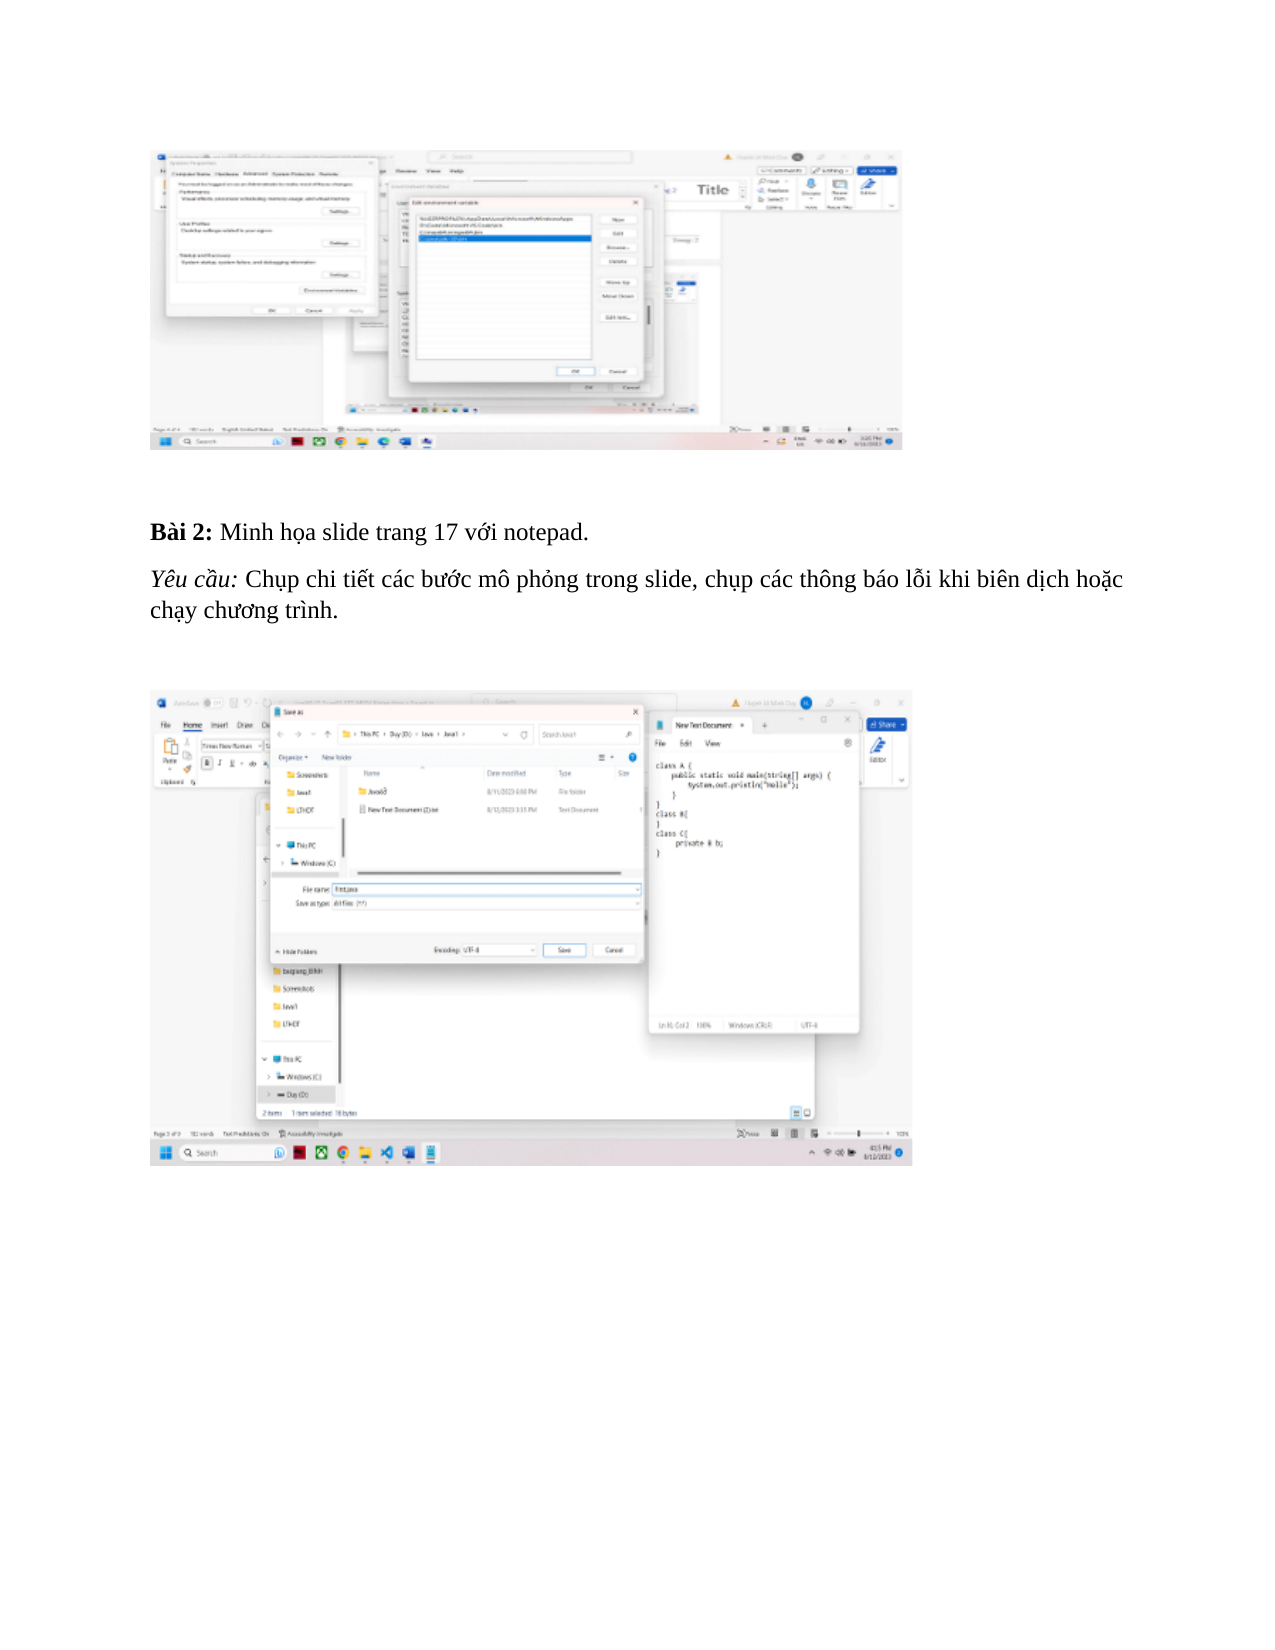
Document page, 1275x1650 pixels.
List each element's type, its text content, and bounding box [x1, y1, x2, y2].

picture [150, 690, 913, 1166]
text Bài 2: Minh họa slide trang 17 với notepad. [150, 517, 1125, 545]
picture [150, 150, 903, 450]
text Yêu cầu: Chụp chi tiết các bước mô phỏng trong slide, chụp các thông báo lỗi khi biên dịch hoặc chạy chương trình. [150, 564, 1125, 624]
